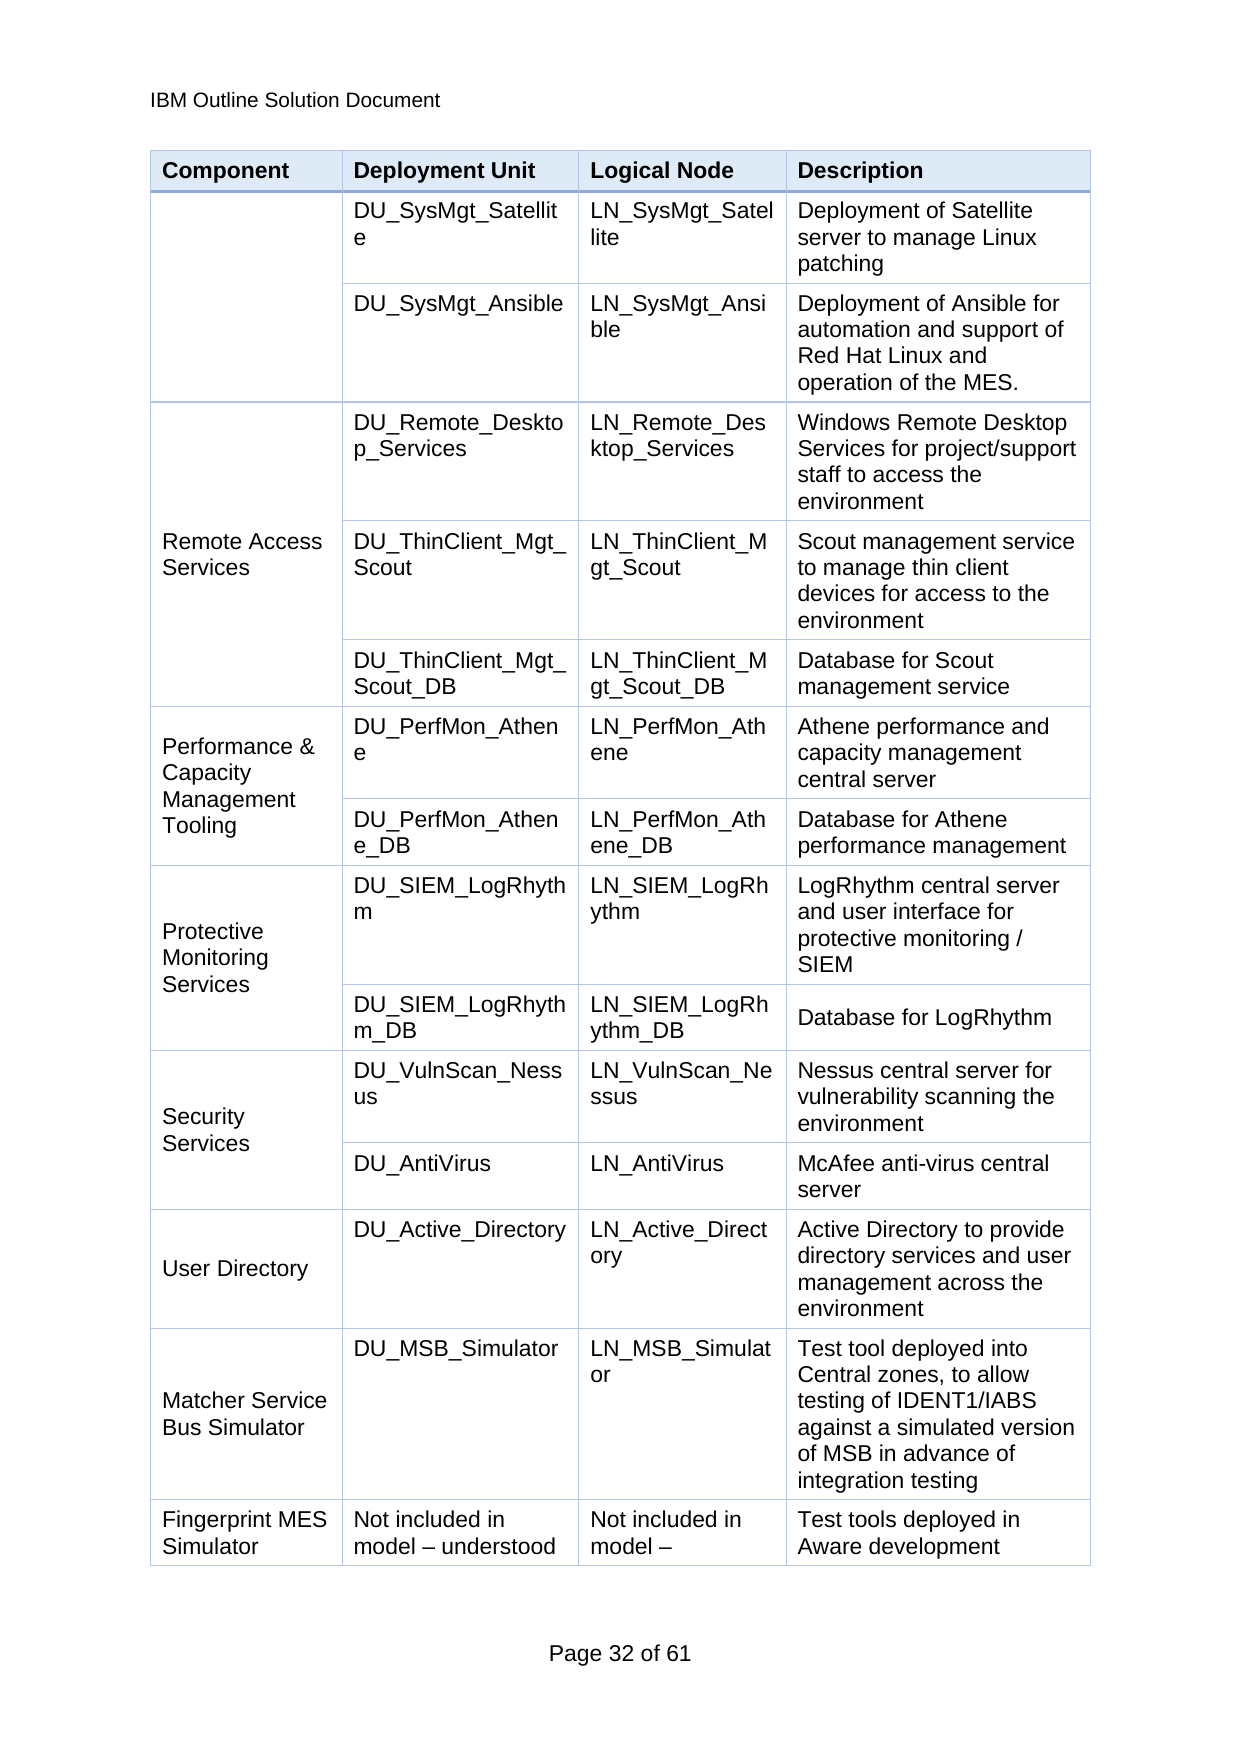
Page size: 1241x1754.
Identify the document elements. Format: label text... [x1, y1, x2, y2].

table_cell Nessus central server for vulnerability scanning the environment [787, 1051, 1090, 1142]
table_cell User Directory [151, 1210, 342, 1327]
table_cell Fingerprint MES Simulator [151, 1500, 342, 1565]
table_cell Athene performance and capacity management central server [787, 707, 1090, 798]
table_cell LN_SIEM_LogRhythm_DB [579, 985, 786, 1050]
table_cell LogRhythm central server and user interface for protective monitoring / SIEM [787, 866, 1090, 983]
table_cell Active Directory to provide directory services and user management across the environment [787, 1210, 1090, 1327]
table_cell DU_PerfMon_Athene [343, 707, 578, 798]
table_cell Database for Scout management service [787, 640, 1090, 706]
table_cell DU_SysMgt_Satellite [343, 193, 578, 282]
table_cell DU_VulnScan_Nessus [343, 1051, 578, 1142]
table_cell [787, 1500, 1090, 1565]
table_cell Database for Athene performance management [787, 799, 1090, 864]
table_cell DU_SIEM_LogRhythm [343, 866, 578, 983]
table_cell Test tool deployed into Central zones, to allow testing of IDENT1/IABS against a simulated version of MSB in advance of integration testing [787, 1329, 1090, 1499]
table_header Deployment Unit [343, 151, 578, 190]
table_cell DU_PerfMon_Athene_DB [343, 799, 578, 864]
table_cell LN_MSB_Simulator [579, 1329, 786, 1499]
table_cell DU_SysMgt_Ansible [343, 284, 578, 401]
table_cell LN_SIEM_LogRhythm [579, 866, 786, 983]
table_header Component [151, 151, 342, 190]
table_cell Remote Access Services [151, 403, 342, 706]
table_cell LN_SysMgt_Satellite [579, 193, 786, 282]
table_cell LN_ThinClient_Mgt_Scout_DB [579, 640, 786, 706]
table_cell DU_SIEM_LogRhythm_DB [343, 985, 578, 1050]
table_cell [579, 1500, 786, 1565]
table_cell DU_Remote_Desktop_Services [343, 403, 578, 520]
table_cell Deployment of Satellite server to manage Linux patching [787, 193, 1090, 282]
table_cell Matcher Service Bus Simulator [151, 1329, 342, 1499]
table_cell DU_MSB_Simulator [343, 1329, 578, 1499]
table_cell LN_ThinClient_Mgt_Scout [579, 521, 786, 639]
table_cell DU_Active_Directory [343, 1210, 578, 1327]
table_cell LN_VulnScan_Nessus [579, 1051, 786, 1142]
table_cell LN_PerfMon_Athene [579, 707, 786, 798]
table_cell LN_Active_Directory [579, 1210, 786, 1327]
table_cell LN_PerfMon_Athene_DB [579, 799, 786, 864]
table_cell McAfee anti-virus central server [787, 1143, 1090, 1208]
table_cell Protective Monitoring Services [151, 866, 342, 1050]
table_header Description [787, 151, 1090, 190]
table_cell Performance & Capacity Management Tooling [151, 707, 342, 864]
table_cell LN_Remote_Desktop_Services [579, 403, 786, 520]
table_cell DU_ThinClient_Mgt_Scout_DB [343, 640, 578, 706]
table_cell DU_AntiVirus [343, 1143, 578, 1208]
table_cell Database for LogRhythm [787, 985, 1090, 1050]
table_cell Security Services [151, 1051, 342, 1208]
table_cell Windows Remote Desktop Services for project/support staff to access the environment [787, 403, 1090, 520]
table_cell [343, 1500, 578, 1565]
table_cell Scout management service to manage thin client devices for access to the environment [787, 521, 1090, 639]
table_header Logical Node [579, 151, 786, 190]
table_cell Deployment of Ansible for automation and support of Red Hat Linux and operation of the MES. [787, 284, 1090, 401]
table_cell LN_AntiVirus [579, 1143, 786, 1208]
table_cell DU_ThinClient_Mgt_Scout [343, 521, 578, 639]
table_cell LN_SysMgt_Ansible [579, 284, 786, 401]
